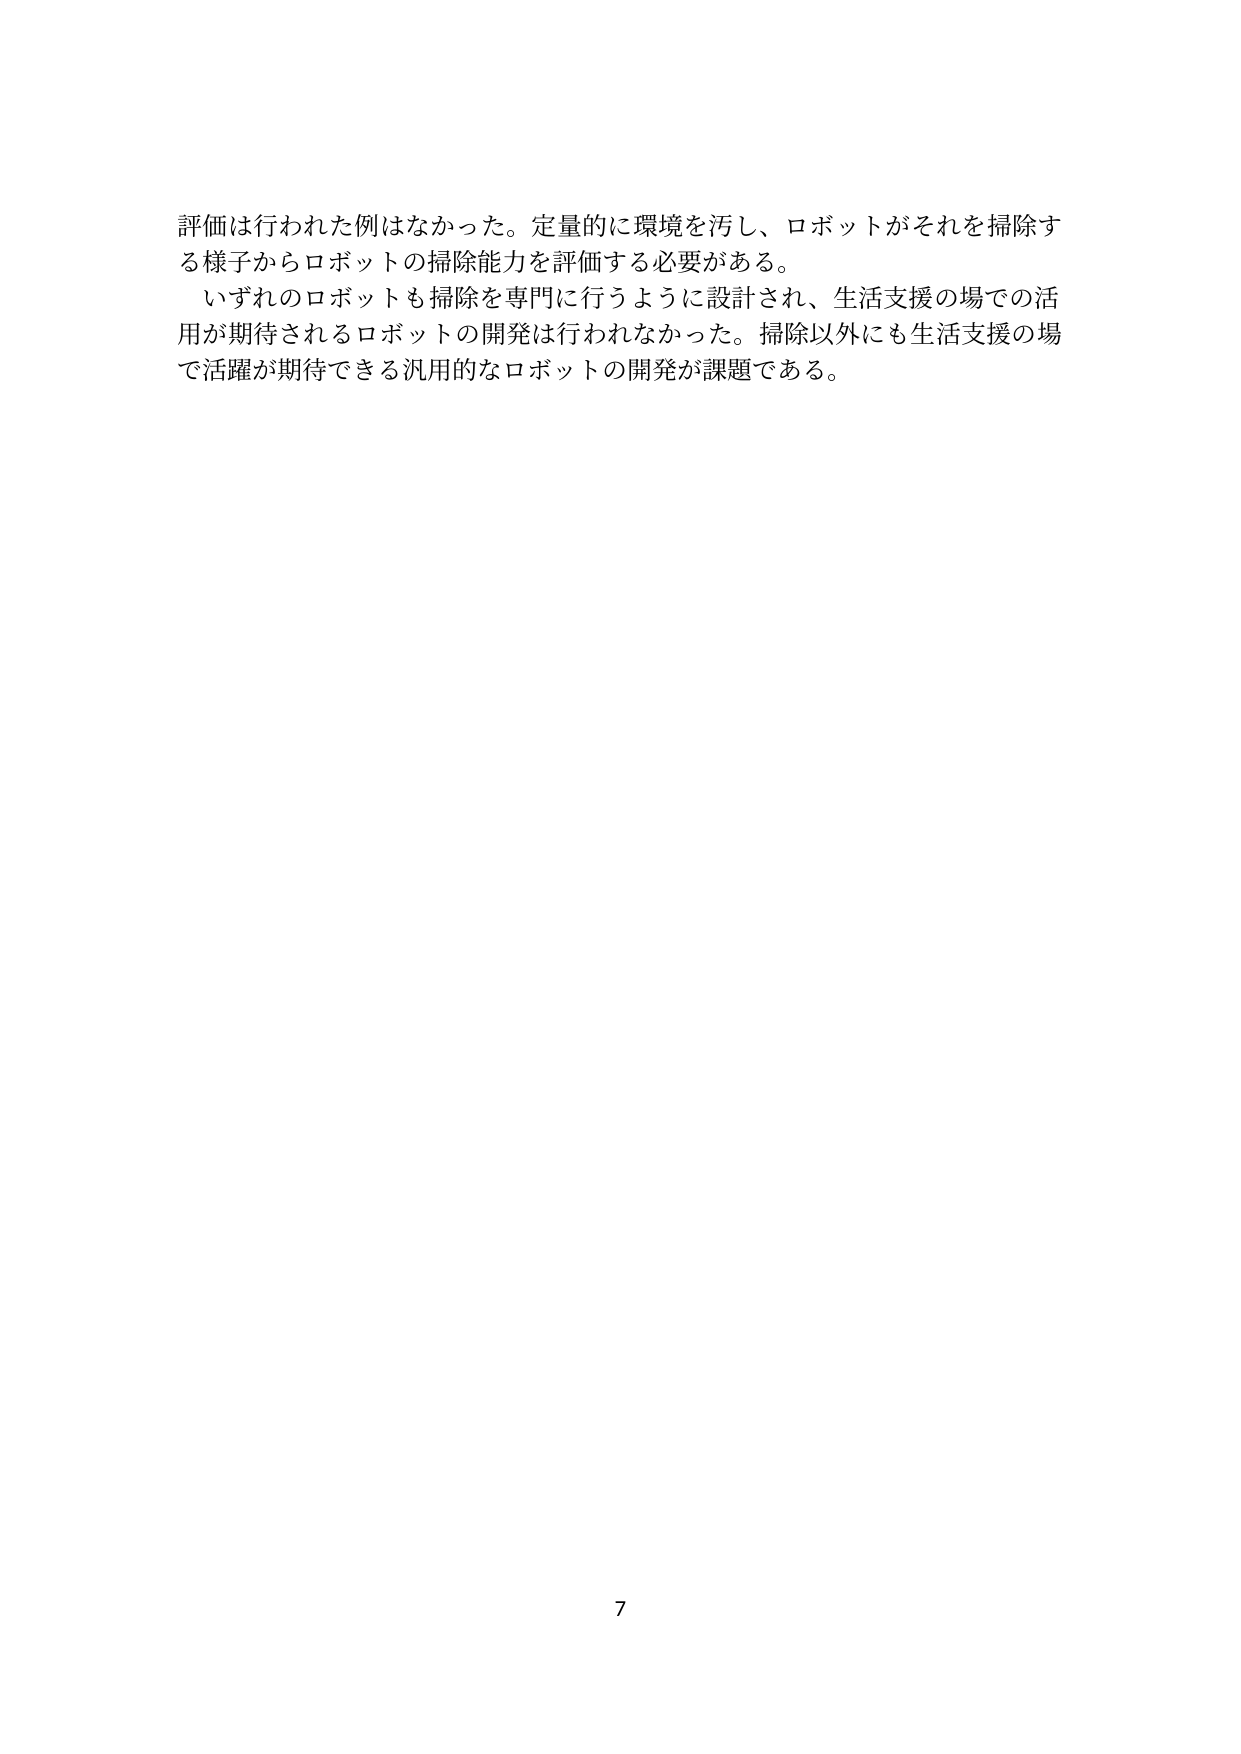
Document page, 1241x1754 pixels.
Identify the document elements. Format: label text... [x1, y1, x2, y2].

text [177, 207, 1063, 279]
text いずれのロボットも掃除を専門に行うように設計され、生活支援の場での活用が期待されるロボットの開発は行われなかった。掃除以外にも生活支援の場で活躍が期待できる汎用的なロボットの開発が課題である。 [177, 279, 1063, 386]
